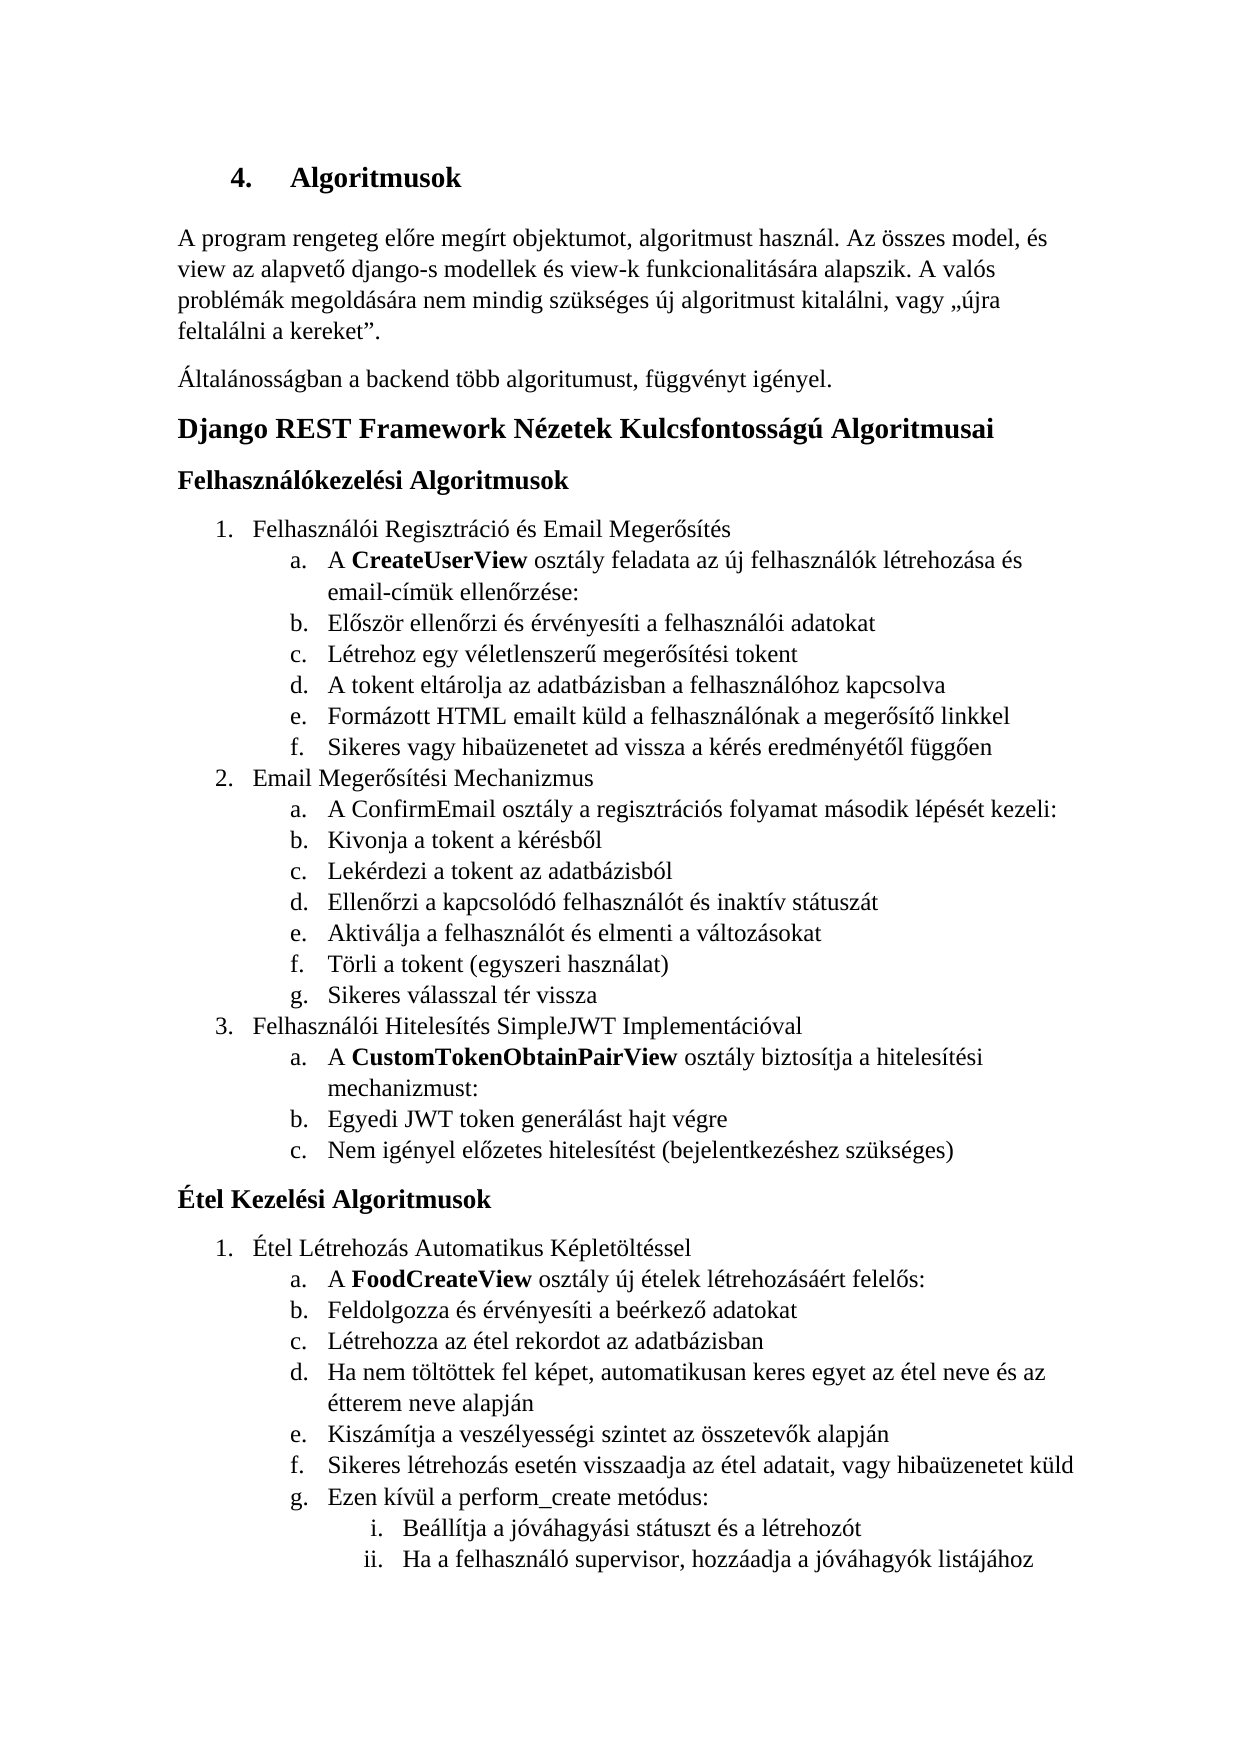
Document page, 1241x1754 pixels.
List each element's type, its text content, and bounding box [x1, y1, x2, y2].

list Felhasználói Hitelesítés SimpleJWT Implementációval [215, 1011, 1093, 1040]
text Általánosságban a backend több algoritumust, függvényt igényel. [177, 364, 1093, 392]
list Ha a felhasználó supervisor, hozzáadja a jóváhagyók listájához [383, 1544, 1093, 1572]
list Email Megerősítési Mechanizmus [215, 763, 1093, 792]
list Kivonja a tokent a kérésből [290, 825, 1093, 854]
list Beállítja a jóváhagyási státuszt és a létrehozót [383, 1513, 1093, 1541]
list Formázott HTML emailt küld a felhasználónak a megerősítő linkkel [290, 701, 1093, 729]
list A tokent eltárolja az adatbázisban a felhasználóhoz kapcsolva [290, 670, 1093, 698]
list Sikeres vagy hibaüzenetet ad vissza a kérés eredményétől függően [290, 732, 1093, 761]
list Törli a tokent (egyszeri használat) [290, 949, 1093, 978]
list Feldolgozza és érvényesíti a beérkező adatokat [290, 1295, 1093, 1324]
list A CustomTokenObtainPairView osztály biztosítja a hitelesítési mechanizmust: [290, 1042, 1093, 1102]
list Sikeres létrehozás esetén visszaadja az étel adatait, vagy hibaüzenetet küld [290, 1451, 1093, 1479]
list Létrehozza az étel rekordot az adatbázisban [290, 1326, 1093, 1355]
text Étel Kezelési Algoritmusok [177, 1183, 1093, 1214]
text A program rengeteg előre megírt objektumot, algoritmust használ. Az összes model, és view az alapvető django-s modellek és view-k funkcionalitására alapszik. A valós problémák megoldására nem mindig szükséges új algoritmust kitalálni, vagy „újra feltalálni a kereket”. [177, 223, 1093, 345]
list Lekérdezi a tokent az adatbázisból [290, 856, 1093, 885]
list Ezen kívül a perform_create metódus: [290, 1482, 1093, 1510]
list Étel Létrehozás Automatikus Képletöltéssel [215, 1233, 1093, 1262]
text Django REST Framework Nézetek Kulcsfontosságú Algoritmusai [177, 411, 1093, 445]
text Felhasználókezelési Algoritmusok [177, 464, 1093, 495]
list A CreateUserView osztály feladata az új felhasználók létrehozása és email-címük ellenőrzése: [290, 546, 1093, 605]
list A FoodCreateView osztály új ételek létrehozásáért felelős: [290, 1264, 1093, 1293]
list Aktiválja a felhasználót és elmenti a változásokat [290, 918, 1093, 947]
list Felhasználói Regisztráció és Email Megerősítés [215, 514, 1093, 543]
list Először ellenőrzi és érvényesíti a felhasználói adatokat [290, 608, 1093, 636]
list Létrehoz egy véletlenszerű megerősítési tokent [290, 639, 1093, 667]
list Nem igényel előzetes hitelesítést (bejelentkezéshez szükséges) [290, 1135, 1093, 1164]
list Kiszámítja a veszélyességi szintet az összetevők alapján [290, 1419, 1093, 1448]
subtitle Algoritmusok [252, 160, 1093, 194]
list Ellenőrzi a kapcsolódó felhasználót és inaktív státuszát [290, 887, 1093, 916]
list A ConfirmEmail osztály a regisztrációs folyamat második lépését kezeli: [290, 794, 1093, 823]
list Egyedi JWT token generálást hajt végre [290, 1104, 1093, 1133]
list Ha nem töltöttek fel képet, automatikusan keres egyet az étel neve és az étterem neve alapján [290, 1357, 1093, 1417]
list Sikeres válasszal tér vissza [290, 980, 1093, 1009]
